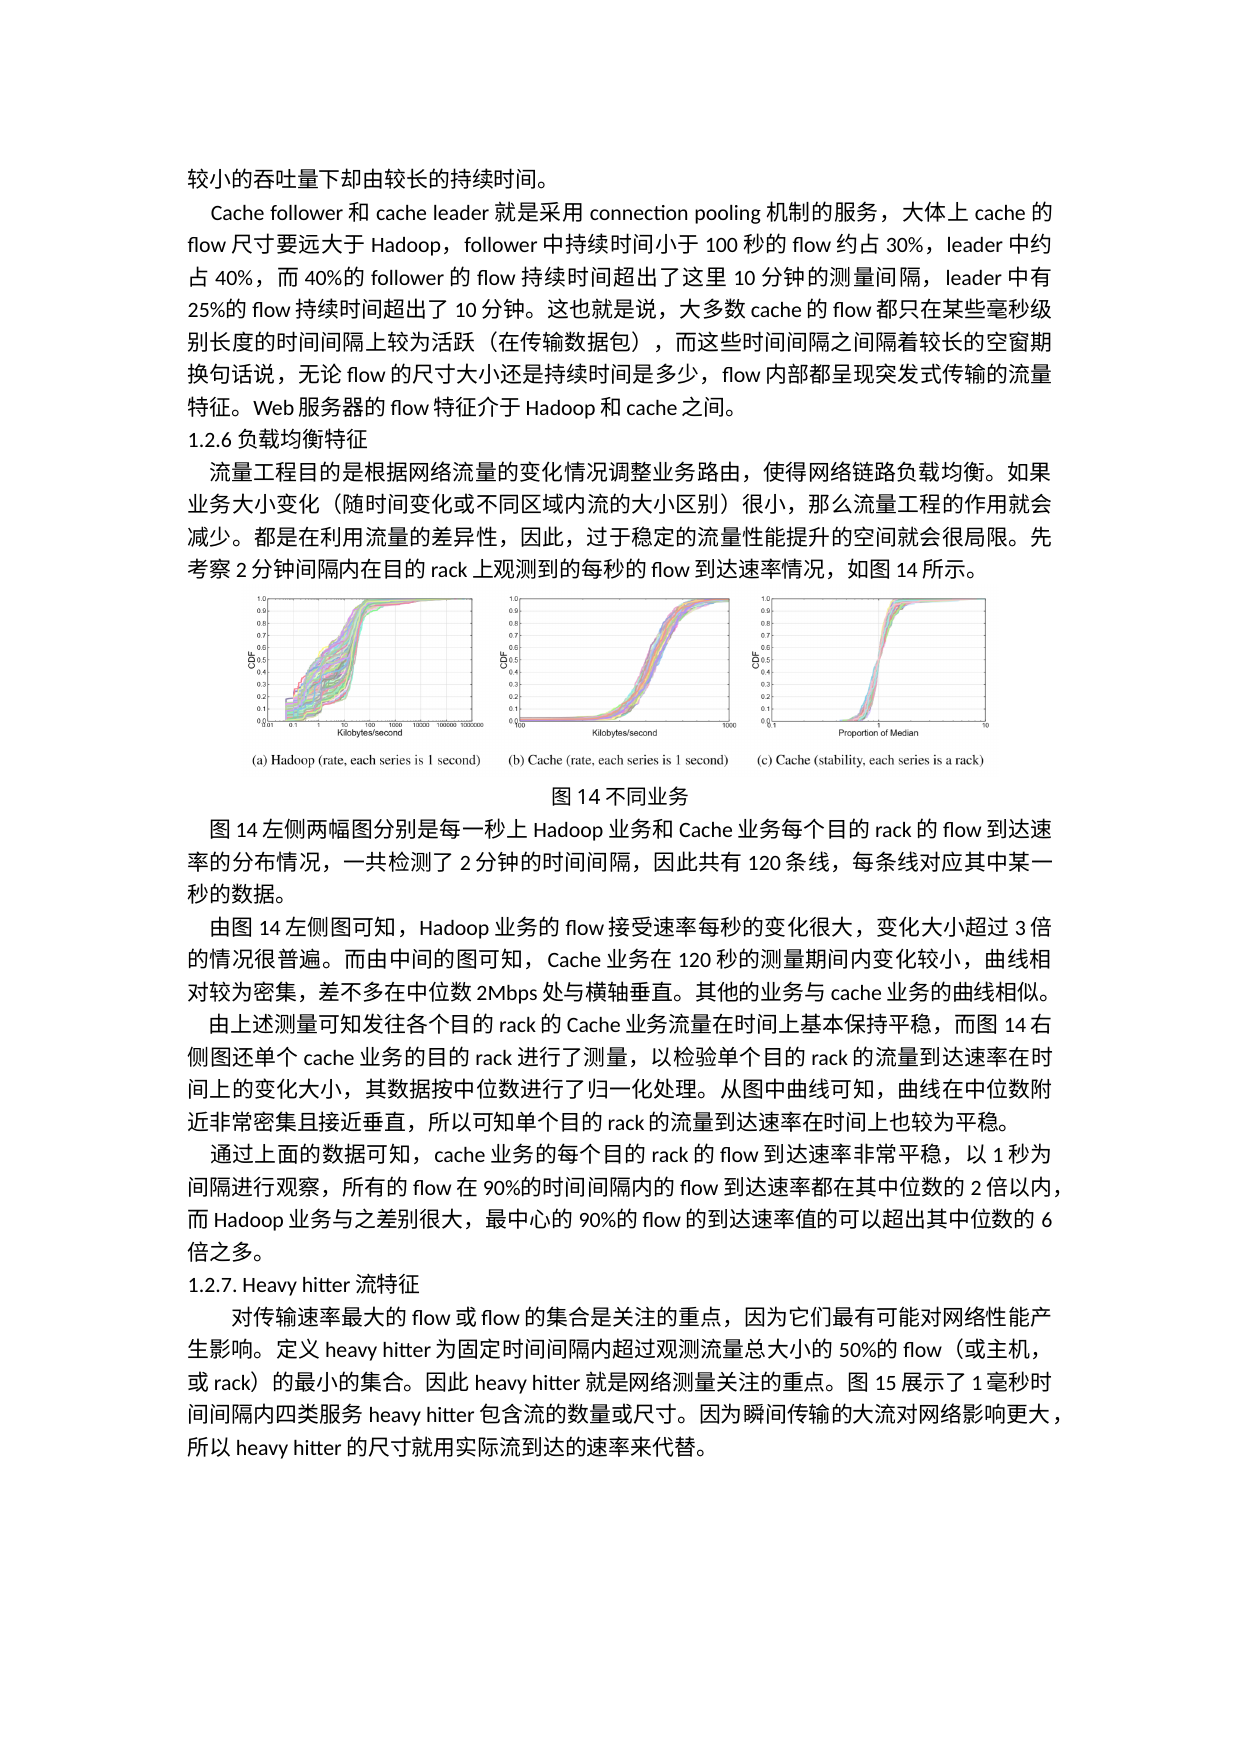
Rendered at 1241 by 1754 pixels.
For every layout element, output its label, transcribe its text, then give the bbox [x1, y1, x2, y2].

text 由上述测量可知发往各个目的rack的Cache业务流量在时间上基本保持平稳，而图14右侧图还单个cache业务的目的rack进行了测量，以检验单个目的rack的流量到达速率在时间上的变化大小，其数据按中位数进行了归一化处理。从图中曲线可知，曲线在中位数附近非常密集且接近垂直，所以可知单个目的rack的流量到达速率在时间上也较为平稳。 [187, 1007, 1053, 1137]
text 图14 不同业务 [187, 779, 1053, 812]
text 由图14左侧图可知，Hadoop业务的flow接受速率每秒的变化很大，变化大小超过3倍的情况很普遍。而由中间的图可知，Cache业务在120秒的测量期间内变化较小，曲线相对较为密集，差不多在中位数2Mbps处与横轴垂直。其他的业务与cache业务的曲线相似。 [187, 909, 1053, 1007]
text Cache follower和cache leader就是采用connection pooling机制的服务，大体上cache的flow尺寸要远大于Hadoop，follower中持续时间小于100秒的flow约占30%，leader中约占40%，而40%的follower的flow持续时间超出了这里10分钟的测量间隔，leader中有25%的flow持续时间超出了10分钟。这也就是说，大多数cache的flow都只在某些毫秒级别长度的时间间隔上较为活跃（在传输数据包），而这些时间间隔之间隔着较长的空窗期。换句话说，无论flow的尺寸大小还是持续时间是多少，flow内部都呈现突发式传输的流量特征。Web服务器的flow特征介于Hadoop和cache之间。 [187, 194, 1053, 422]
text 1.2.7. Heavy hitter流特征 [187, 1267, 1053, 1299]
text 对传输速率最大的flow或flow的集合是关注的重点，因为它们最有可能对网络性能产生影响。定义heavy hitter为固定时间间隔内超过观测流量总大小的50%的flow（或主机，或rack）的最小的集合。因此heavy hitter就是网络测量关注的重点。图15展示了1毫秒时间间隔内四类服务heavy hitter包含流的数量或尺寸。因为瞬间传输的大流对网络影响更大，所以heavy hitter的尺寸就用实际流到达的速率来代替。 [187, 1299, 1053, 1462]
text 通过上面的数据可知，cache业务的每个目的rack的flow到达速率非常平稳，以1秒为间隔进行观察，所有的flow在90%的时间间隔内的flow到达速率都在其中位数的2倍以内，而Hadoop业务与之差别很大，最中心的90%的flow的到达速率值的可以超出其中位数的6倍之多。 [187, 1137, 1053, 1267]
text 1.2.6 负载均衡特征 [187, 422, 1053, 454]
text 流量工程目的是根据网络流量的变化情况调整业务路由，使得网络链路负载均衡。如果业务大小变化（随时间变化或不同区域内流的大小区别）很小，那么流量工程的作用就会减少。都是在利用流量的差异性，因此，过于稳定的流量性能提升的空间就会很局限。先考察2分钟间隔内在目的rack上观测到的每秒的flow到达速率情况，如图14所示。 [187, 454, 1053, 584]
text 图14左侧两幅图分别是每一秒上Hadoop业务和Cache业务每个目的rack的flow到达速率的分布情况，一共检测了2分钟的时间间隔，因此共有120条线，每条线对应其中某一秒的数据。 [187, 812, 1053, 909]
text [187, 162, 1053, 194]
picture [240, 584, 1000, 777]
